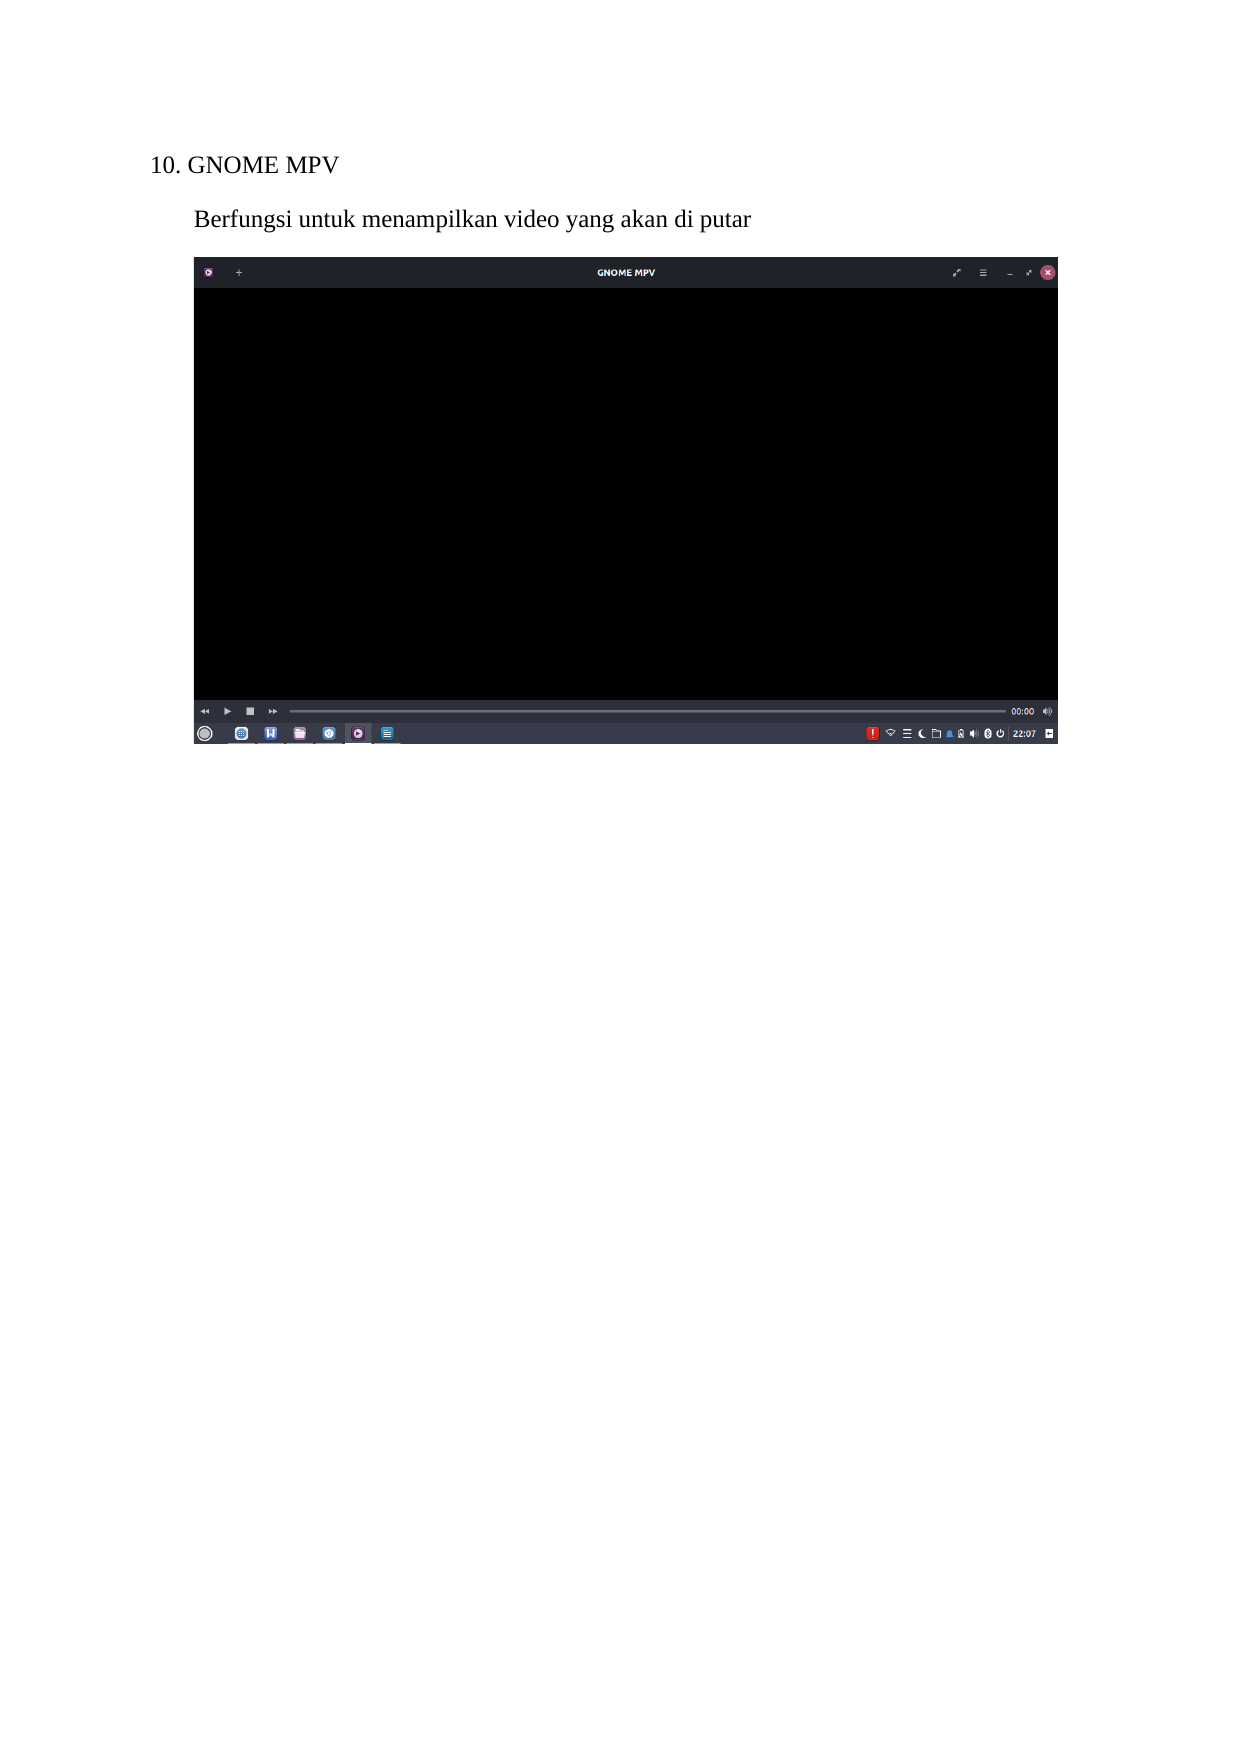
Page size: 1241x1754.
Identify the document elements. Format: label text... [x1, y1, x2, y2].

picture [193, 257, 1058, 744]
list GNOME MPV [150, 150, 1090, 179]
text Berfungsi untuk menampilkan video yang akan di putar [150, 204, 1090, 233]
